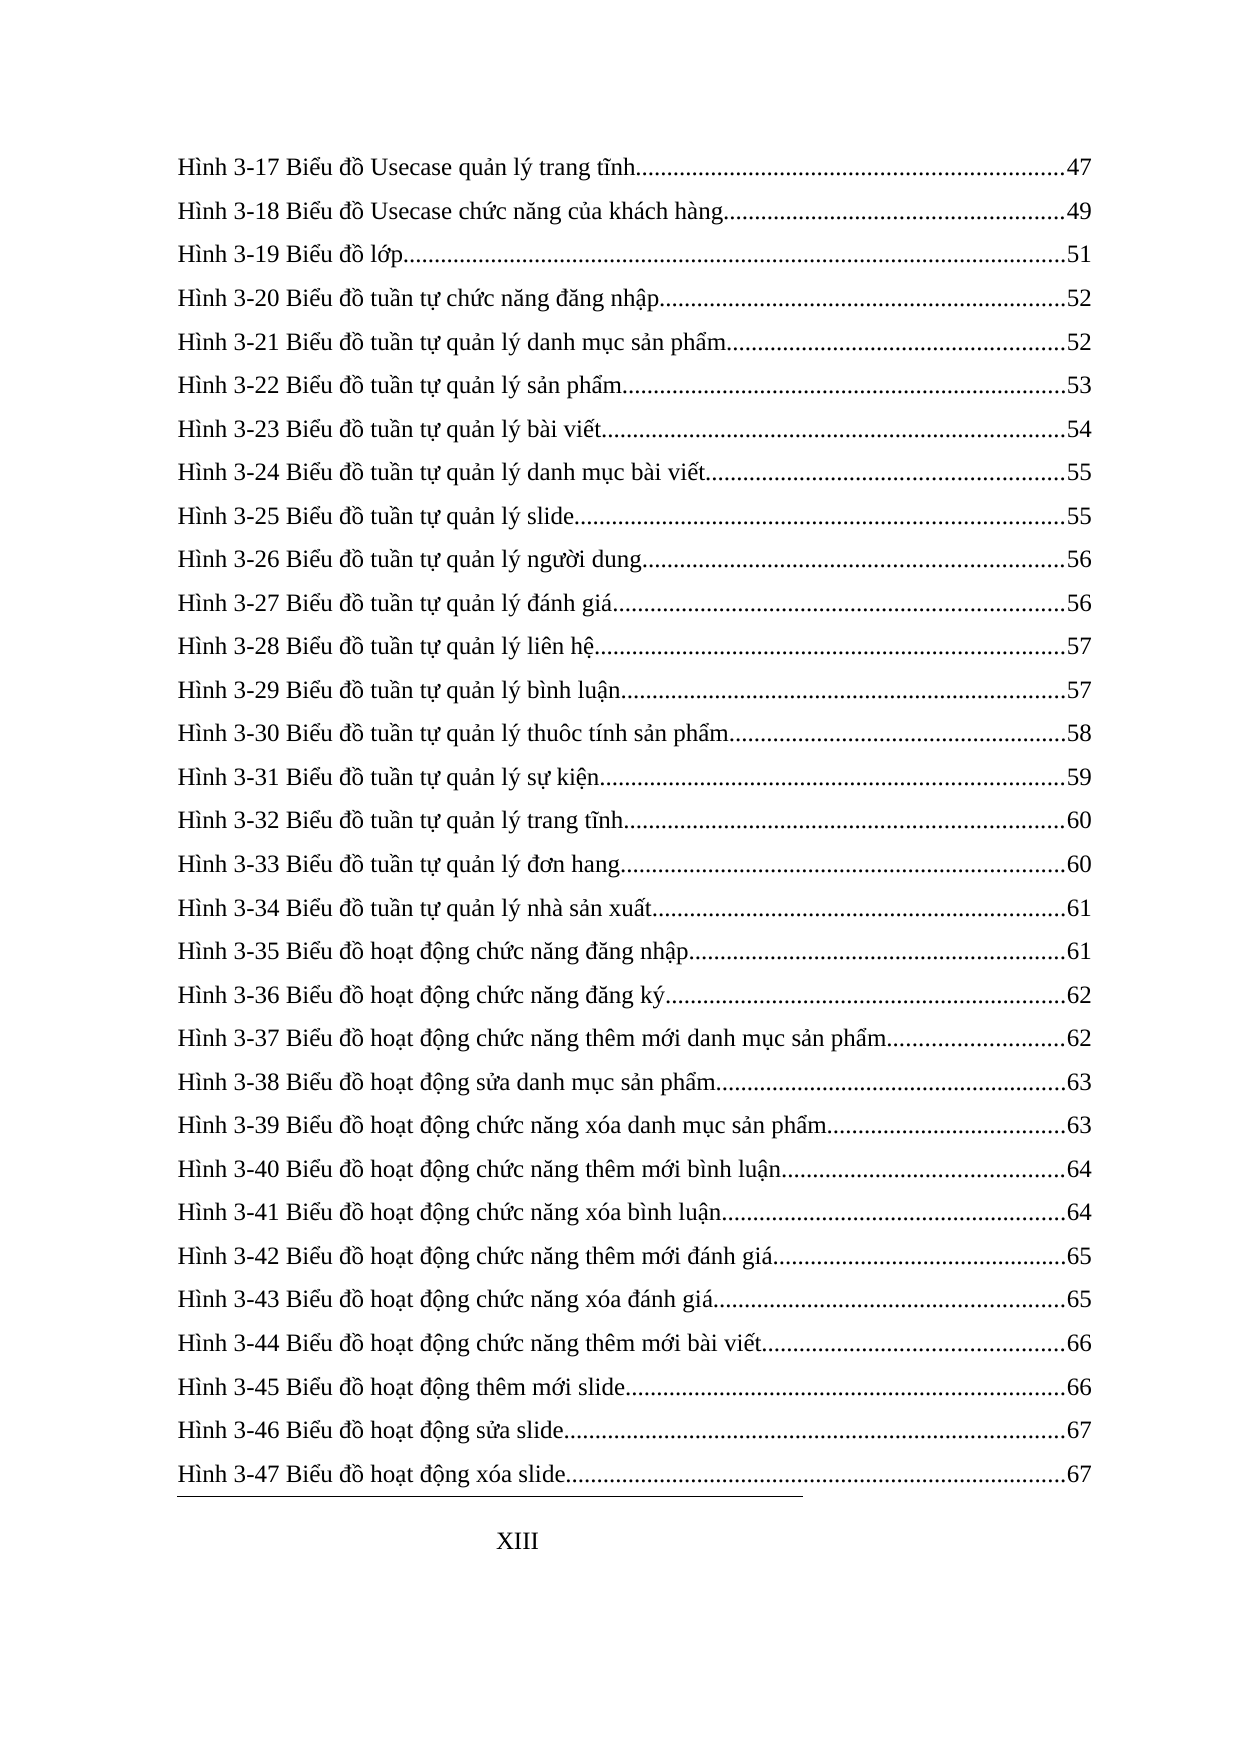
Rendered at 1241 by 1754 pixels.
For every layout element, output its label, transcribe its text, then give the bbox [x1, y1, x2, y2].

text Hình 3-35 Biểu đồ hoạt động chức năng đăng nhập 61 [177, 936, 1122, 965]
text Hình 3-47 Biểu đồ hoạt động xóa slide 67 [177, 1459, 1122, 1487]
text Hình 3-46 Biểu đồ hoạt động sửa slide 67 [177, 1415, 1122, 1444]
text Hình 3-21 Biểu đồ tuần tự quản lý danh mục sản phẩm 52 [177, 327, 1122, 355]
text Hình 3-34 Biểu đồ tuần tự quản lý nhà sản xuất 61 [177, 893, 1122, 921]
text Hình 3-22 Biểu đồ tuần tự quản lý sản phẩm 53 [177, 370, 1122, 399]
text Hình 3-25 Biểu đồ tuần tự quản lý slide 55 [177, 501, 1122, 529]
text Hình 3-28 Biểu đồ tuần tự quản lý liên hệ 57 [177, 631, 1122, 660]
text Hình 3-32 Biểu đồ tuần tự quản lý trang tĩnh 60 [177, 806, 1122, 834]
text Hình 3-17 Biểu đồ Usecase quản lý trang tĩnh 47 [177, 152, 1122, 181]
text Hình 3-43 Biểu đồ hoạt động chức năng xóa đánh giá 65 [177, 1284, 1122, 1313]
text Hình 3-26 Biểu đồ tuần tự quản lý người dung 56 [177, 544, 1122, 573]
text Hình 3-44 Biểu đồ hoạt động chức năng thêm mới bài viết 66 [177, 1328, 1122, 1357]
text Hình 3-40 Biểu đồ hoạt động chức năng thêm mới bình luận 64 [177, 1154, 1122, 1183]
text Hình 3-24 Biểu đồ tuần tự quản lý danh mục bài viết 55 [177, 457, 1122, 486]
text Hình 3-37 Biểu đồ hoạt động chức năng thêm mới danh mục sản phẩm 62 [177, 1023, 1122, 1052]
text Hình 3-19 Biểu đồ lớp 51 [177, 239, 1122, 268]
text Hình 3-31 Biểu đồ tuần tự quản lý sự kiện 59 [177, 762, 1122, 791]
text Hình 3-42 Biểu đồ hoạt động chức năng thêm mới đánh giá 65 [177, 1241, 1122, 1270]
text Hình 3-20 Biểu đồ tuần tự chức năng đăng nhập 52 [177, 283, 1122, 312]
text Hình 3-38 Biểu đồ hoạt động sửa danh mục sản phẩm 63 [177, 1067, 1122, 1096]
text Hình 3-39 Biểu đồ hoạt động chức năng xóa danh mục sản phẩm 63 [177, 1110, 1122, 1139]
text Hình 3-27 Biểu đồ tuần tự quản lý đánh giá 56 [177, 588, 1122, 617]
text Hình 3-36 Biểu đồ hoạt động chức năng đăng ký 62 [177, 980, 1122, 1008]
text Hình 3-30 Biểu đồ tuần tự quản lý thuôc tính sản phẩm 58 [177, 718, 1122, 747]
text Hình 3-33 Biểu đồ tuần tự quản lý đơn hang 60 [177, 849, 1122, 878]
text Hình 3-45 Biểu đồ hoạt động thêm mới slide 66 [177, 1372, 1122, 1400]
text Hình 3-18 Biểu đồ Usecase chức năng của khách hàng 49 [177, 196, 1122, 225]
text Hình 3-41 Biểu đồ hoạt động chức năng xóa bình luận 64 [177, 1197, 1122, 1226]
text Hình 3-23 Biểu đồ tuần tự quản lý bài viết 54 [177, 414, 1122, 442]
text Hình 3-29 Biểu đồ tuần tự quản lý bình luận 57 [177, 675, 1122, 704]
